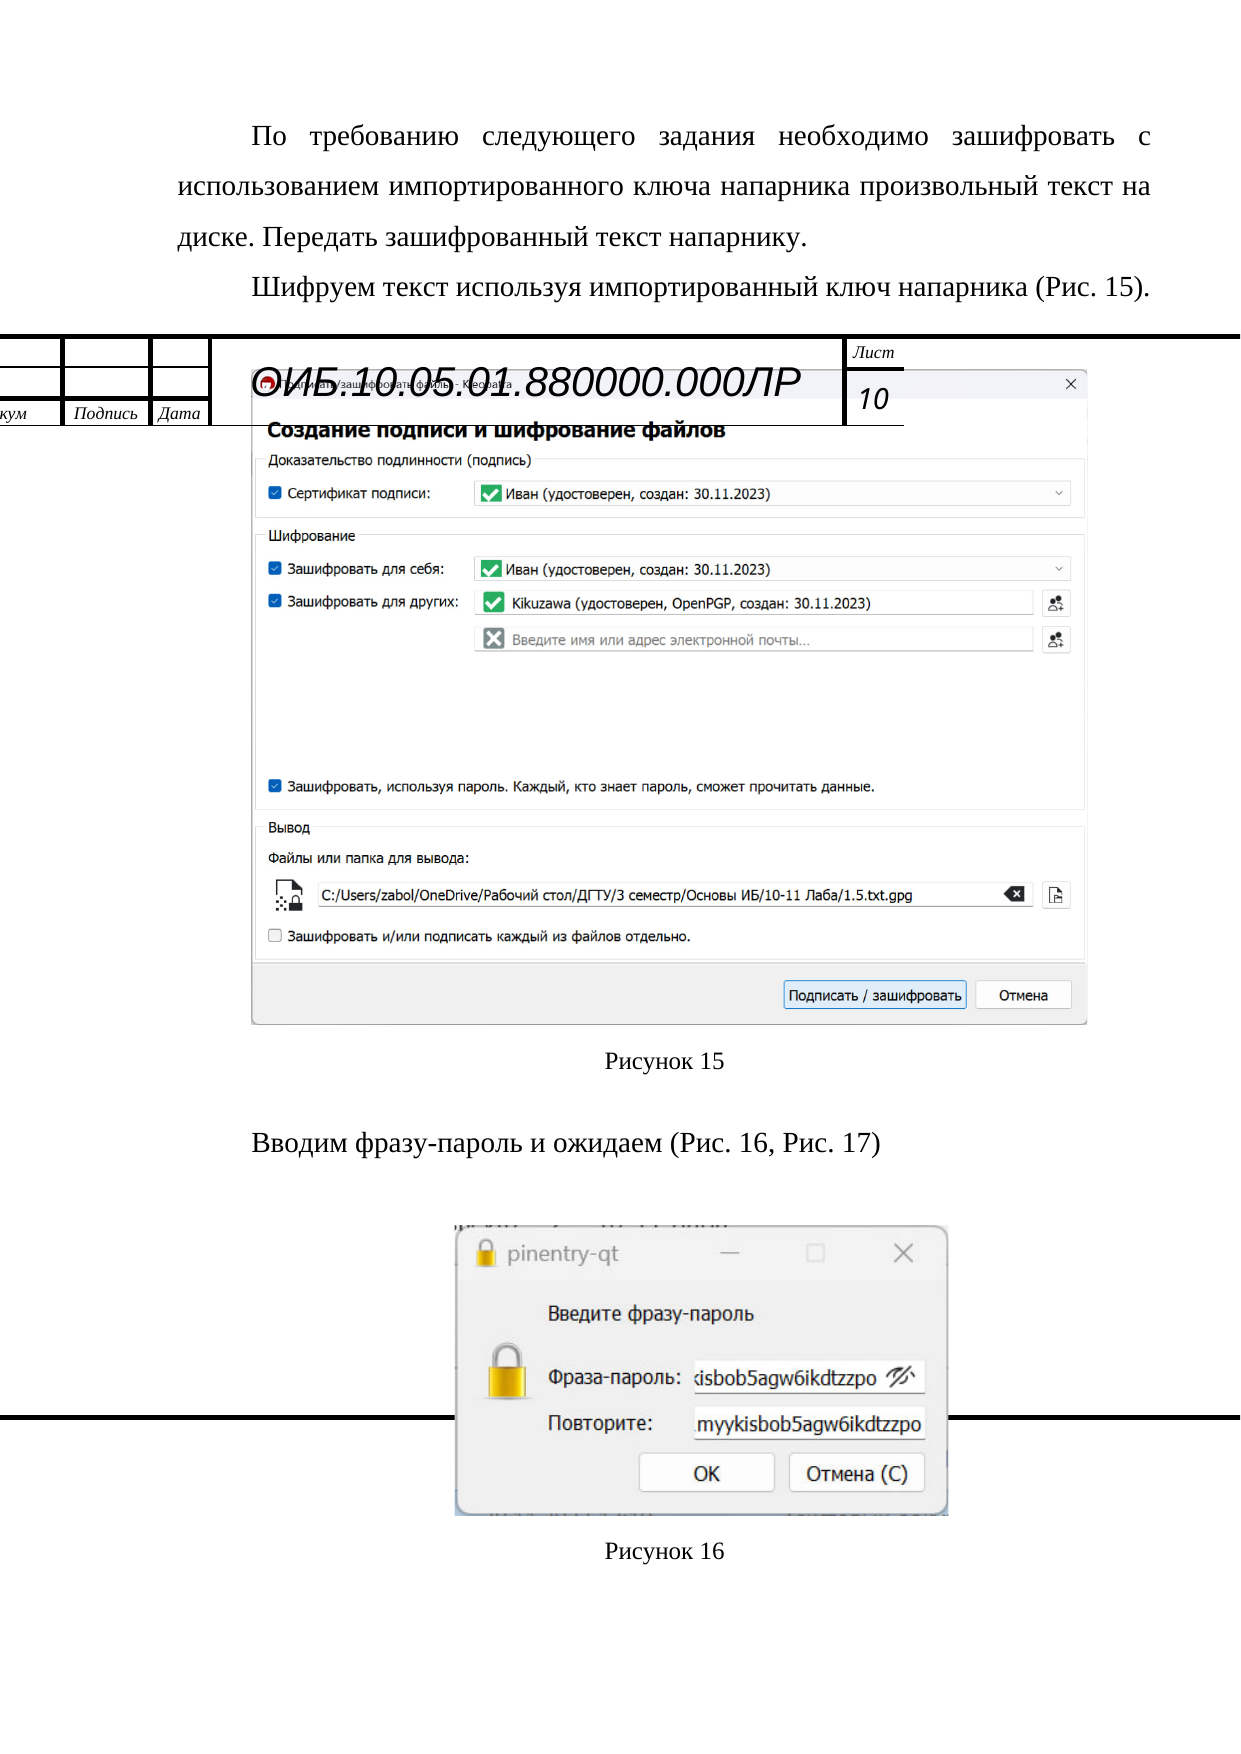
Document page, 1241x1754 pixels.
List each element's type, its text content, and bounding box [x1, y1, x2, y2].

picture [680, 370, 694, 393]
picture [726, 370, 740, 393]
picture [555, 370, 566, 379]
picture [532, 370, 543, 379]
picture [471, 370, 485, 393]
picture [454, 1225, 949, 1516]
picture [318, 383, 333, 393]
picture [288, 369, 306, 390]
subtitle Рисунок 15 [177, 1046, 1152, 1074]
picture [576, 370, 590, 393]
picture [251, 369, 842, 425]
picture [645, 370, 659, 393]
picture [529, 382, 541, 394]
picture [781, 370, 797, 382]
picture [413, 370, 427, 393]
picture [599, 370, 613, 393]
picture [379, 370, 393, 393]
subtitle Рисунок 16 [177, 1536, 1152, 1565]
picture [622, 370, 636, 393]
picture [251, 369, 1088, 1025]
picture [703, 370, 717, 393]
text Шифруем текст используя импортированный ключ напарника (Рис. 15). [177, 269, 1152, 303]
text По требованию следующего задания необходимо зашифровать с использованием импортированного ключа напарника произвольный текст на диске. Передать зашифрованный текст напарнику. [177, 118, 1152, 252]
text Вводим фразу-пароль и ожидаем (Рис. 16, Рис. 17) [177, 1125, 1152, 1158]
picture [552, 382, 564, 394]
picture [256, 370, 277, 393]
